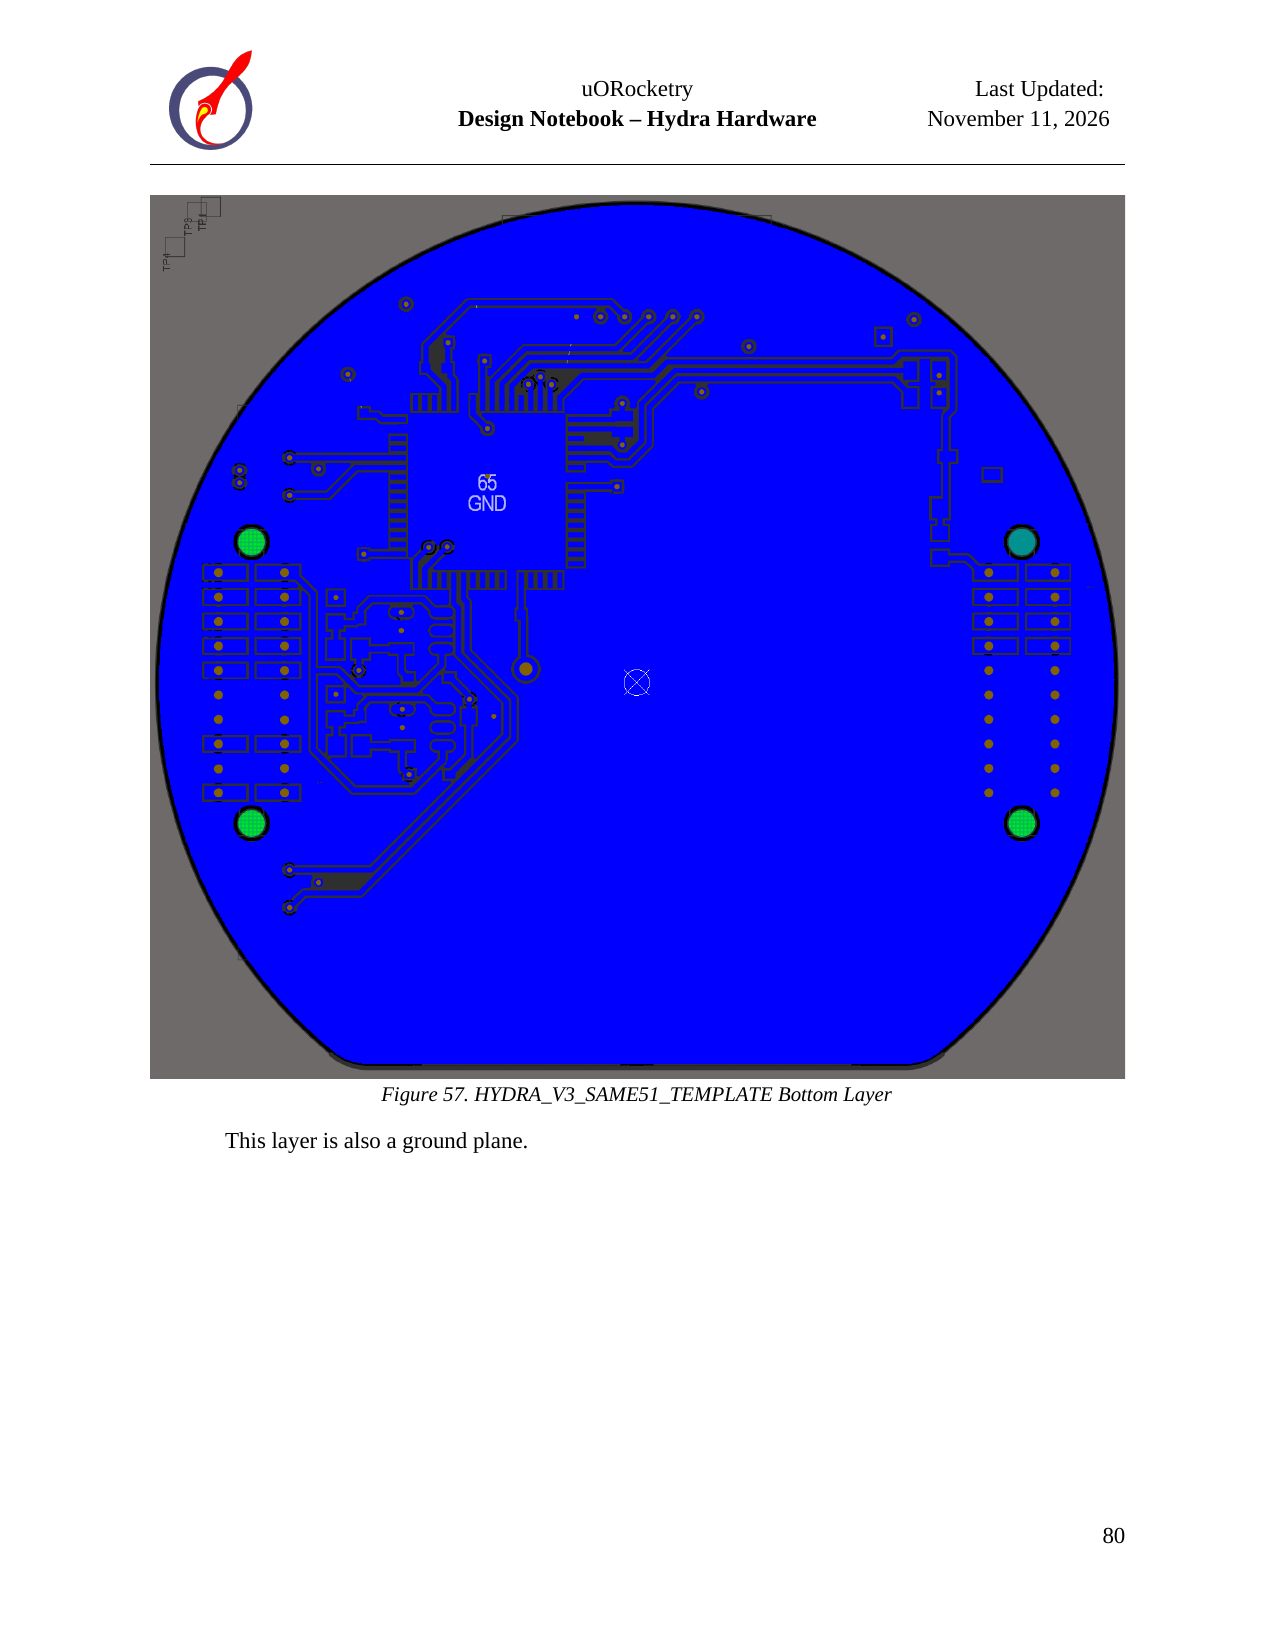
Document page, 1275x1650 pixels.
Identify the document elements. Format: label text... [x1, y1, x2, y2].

picture [165, 46, 258, 152]
picture [150, 195, 1125, 1079]
text This layer is also a ground plane. [150, 1127, 1125, 1154]
text Figure . HYDRA_V3_SAME51_TEMPLATE Bottom Layer [150, 1082, 1125, 1106]
